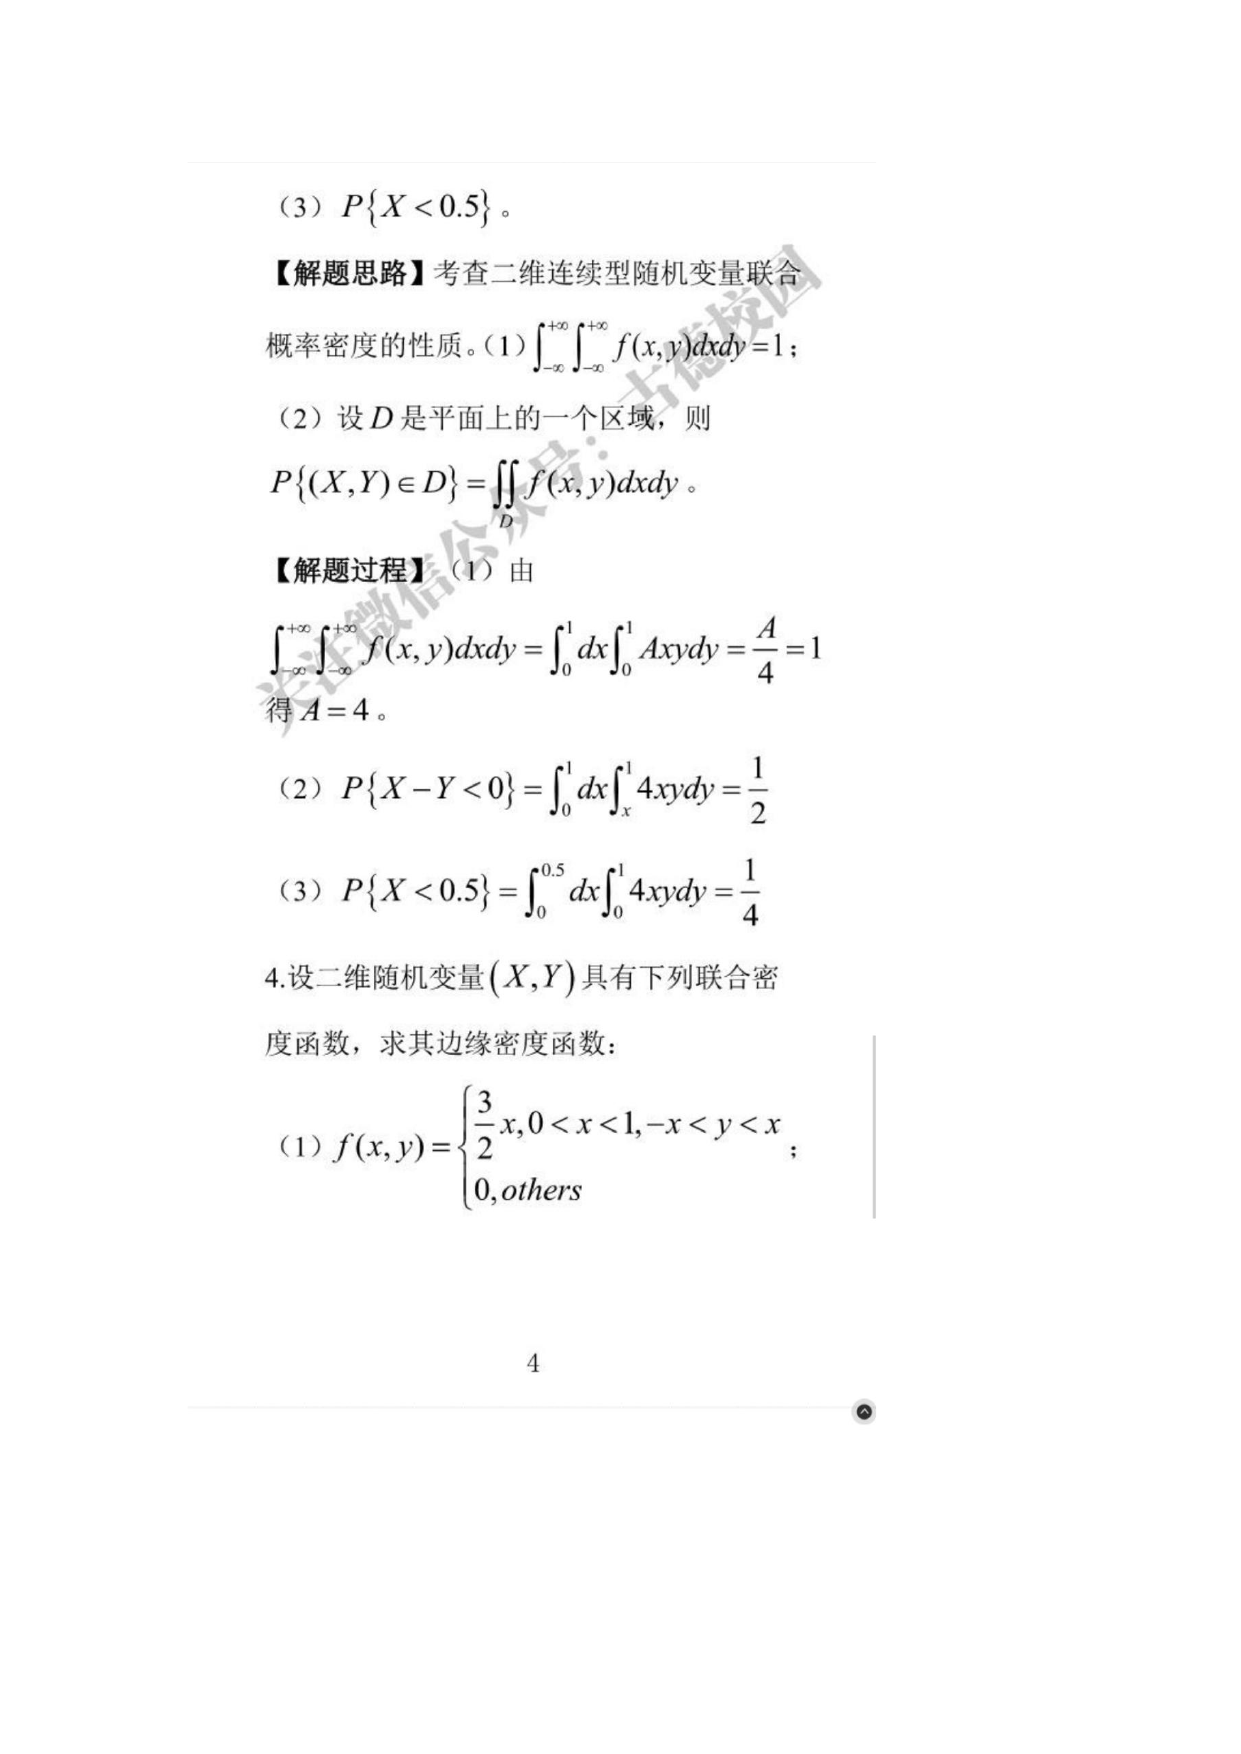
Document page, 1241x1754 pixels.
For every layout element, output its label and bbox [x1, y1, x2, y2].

picture [187, 162, 877, 1476]
